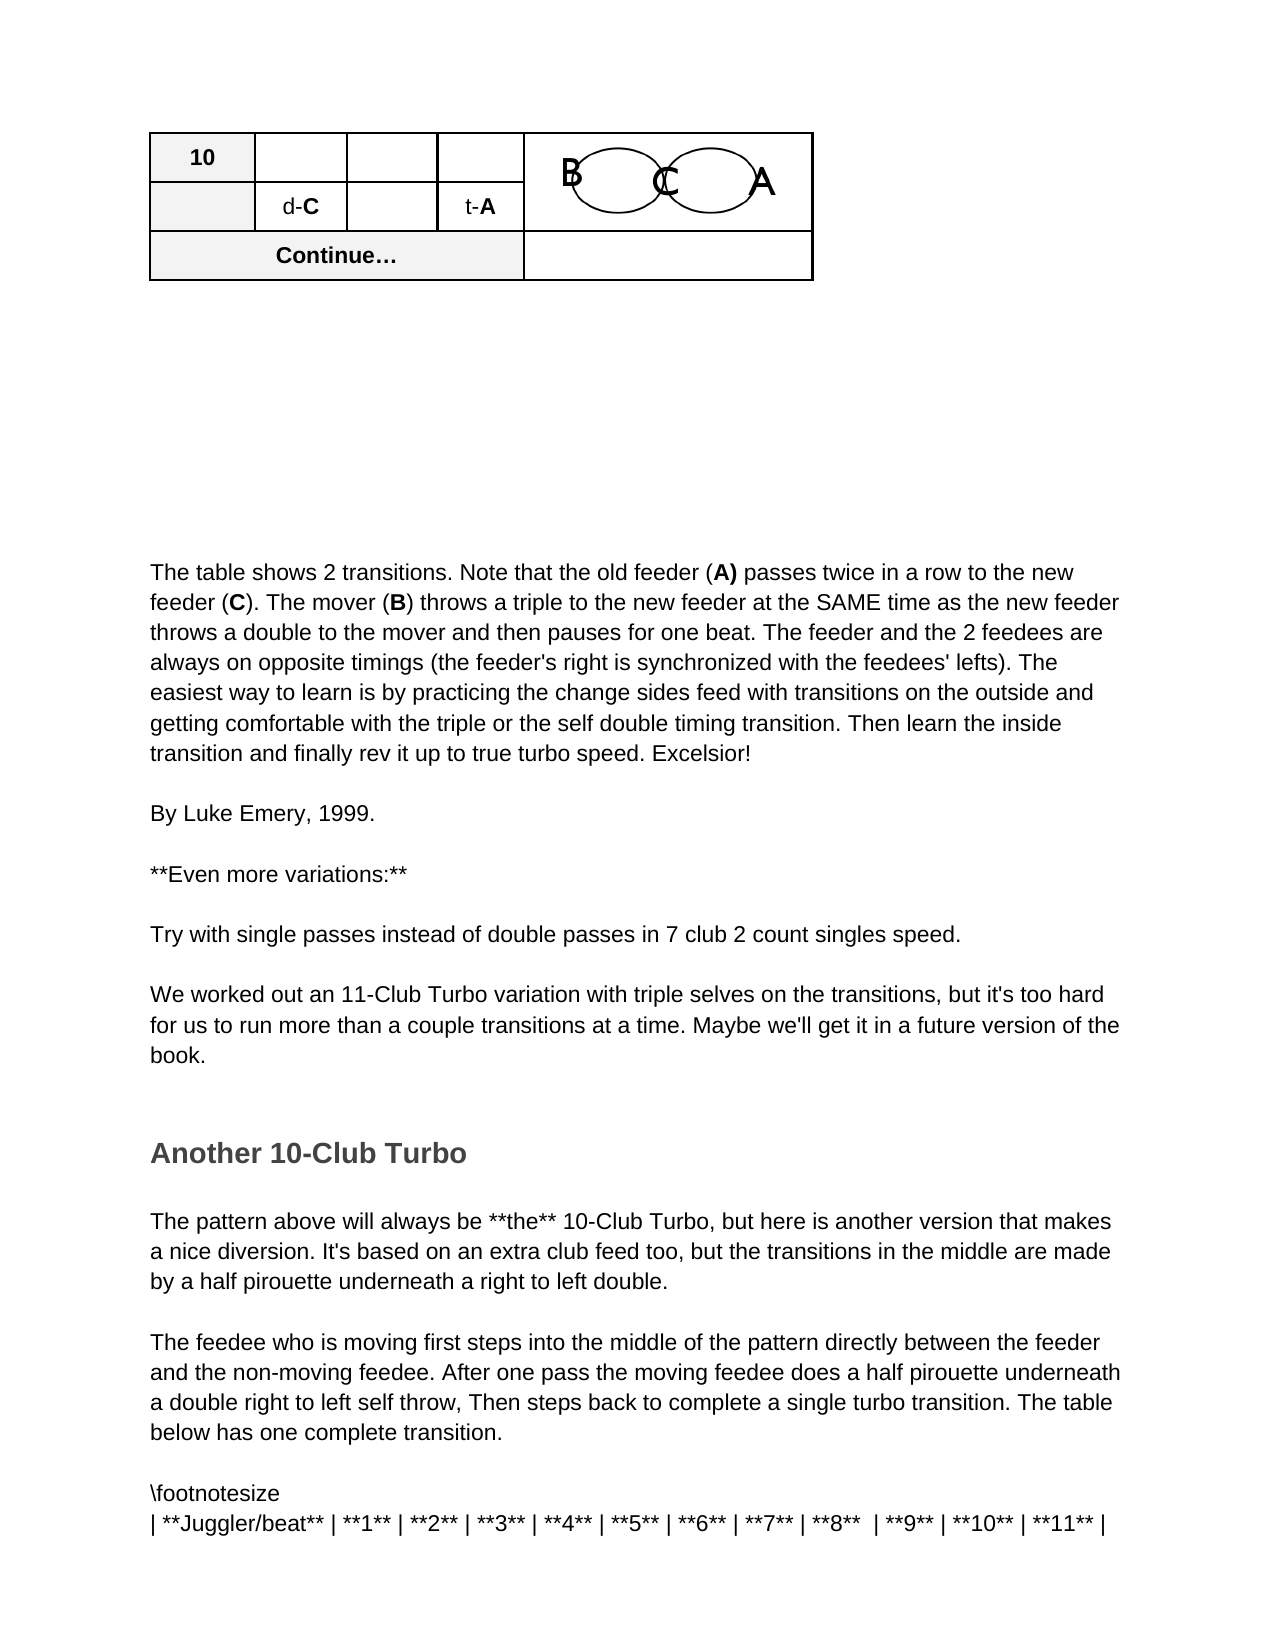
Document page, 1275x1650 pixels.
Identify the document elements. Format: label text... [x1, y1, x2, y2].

table_cell t-A [439, 183, 523, 230]
text We worked out an 11-Club Turbo variation with triple selves on the transitions, but it's too hard for us to run more than a couple transitions at a time. Maybe we'll get it in a future version of the book. [150, 981, 1125, 1068]
text The feedee who is moving first steps into the middle of the pattern directly between the feeder and the non-moving feedee. After one pass the moving feedee does a half pirouette underneath a double right to left self throw, Then steps back to complete a single turbo transition. The table below has one complete transition. [150, 1328, 1125, 1446]
text \footnotesize [150, 1479, 1125, 1506]
table_cell [525, 134, 811, 230]
text | **Juggler/beat** | **1** | **2** | **3** | **4** | **5** | **6** | **7** | **8** | **9** | **10** | **11** | [150, 1510, 1125, 1536]
table_cell [525, 232, 811, 279]
table_cell 10 [151, 134, 254, 181]
table_cell [256, 134, 346, 181]
table_cell [348, 134, 436, 181]
text **Even more variations:** [150, 861, 1125, 887]
table_cell [348, 183, 436, 230]
table_cell [151, 183, 254, 230]
table_cell [439, 134, 523, 181]
picture [555, 143, 780, 214]
text Try with single passes instead of double passes in 7 club 2 count singles speed. [150, 921, 1125, 947]
table_cell Continue… [151, 232, 523, 279]
text By Luke Emery, 1999. [150, 800, 1125, 827]
text The pattern above will always be **the** 10-Club Turbo, but here is another version that makes a nice diversion. It's based on an extra club feed too, but the transitions in the middle are made by a half pirouette underneath a right to left double. [150, 1208, 1125, 1294]
text The table shows 2 transitions. Note that the old feeder (A) passes twice in a row to the new feeder (C). The mover (B) throws a triple to the new feeder at the SAME time as the new feeder throws a double to the mover and then pauses for one beat. The feeder and the 2 feedees are always on opposite timings (the feeder's right is synchronized with the feedees' lefts). The easiest way to learn is by practicing the change sides feed with transitions on the outside and getting comfortable with the triple or the self double timing transition. Then learn the inside transition and finally rev it up to true turbo speed. Excelsior! [150, 558, 1125, 766]
table_cell d-C [256, 183, 346, 230]
subtitle Another 10-Club Turbo [150, 1136, 1125, 1169]
